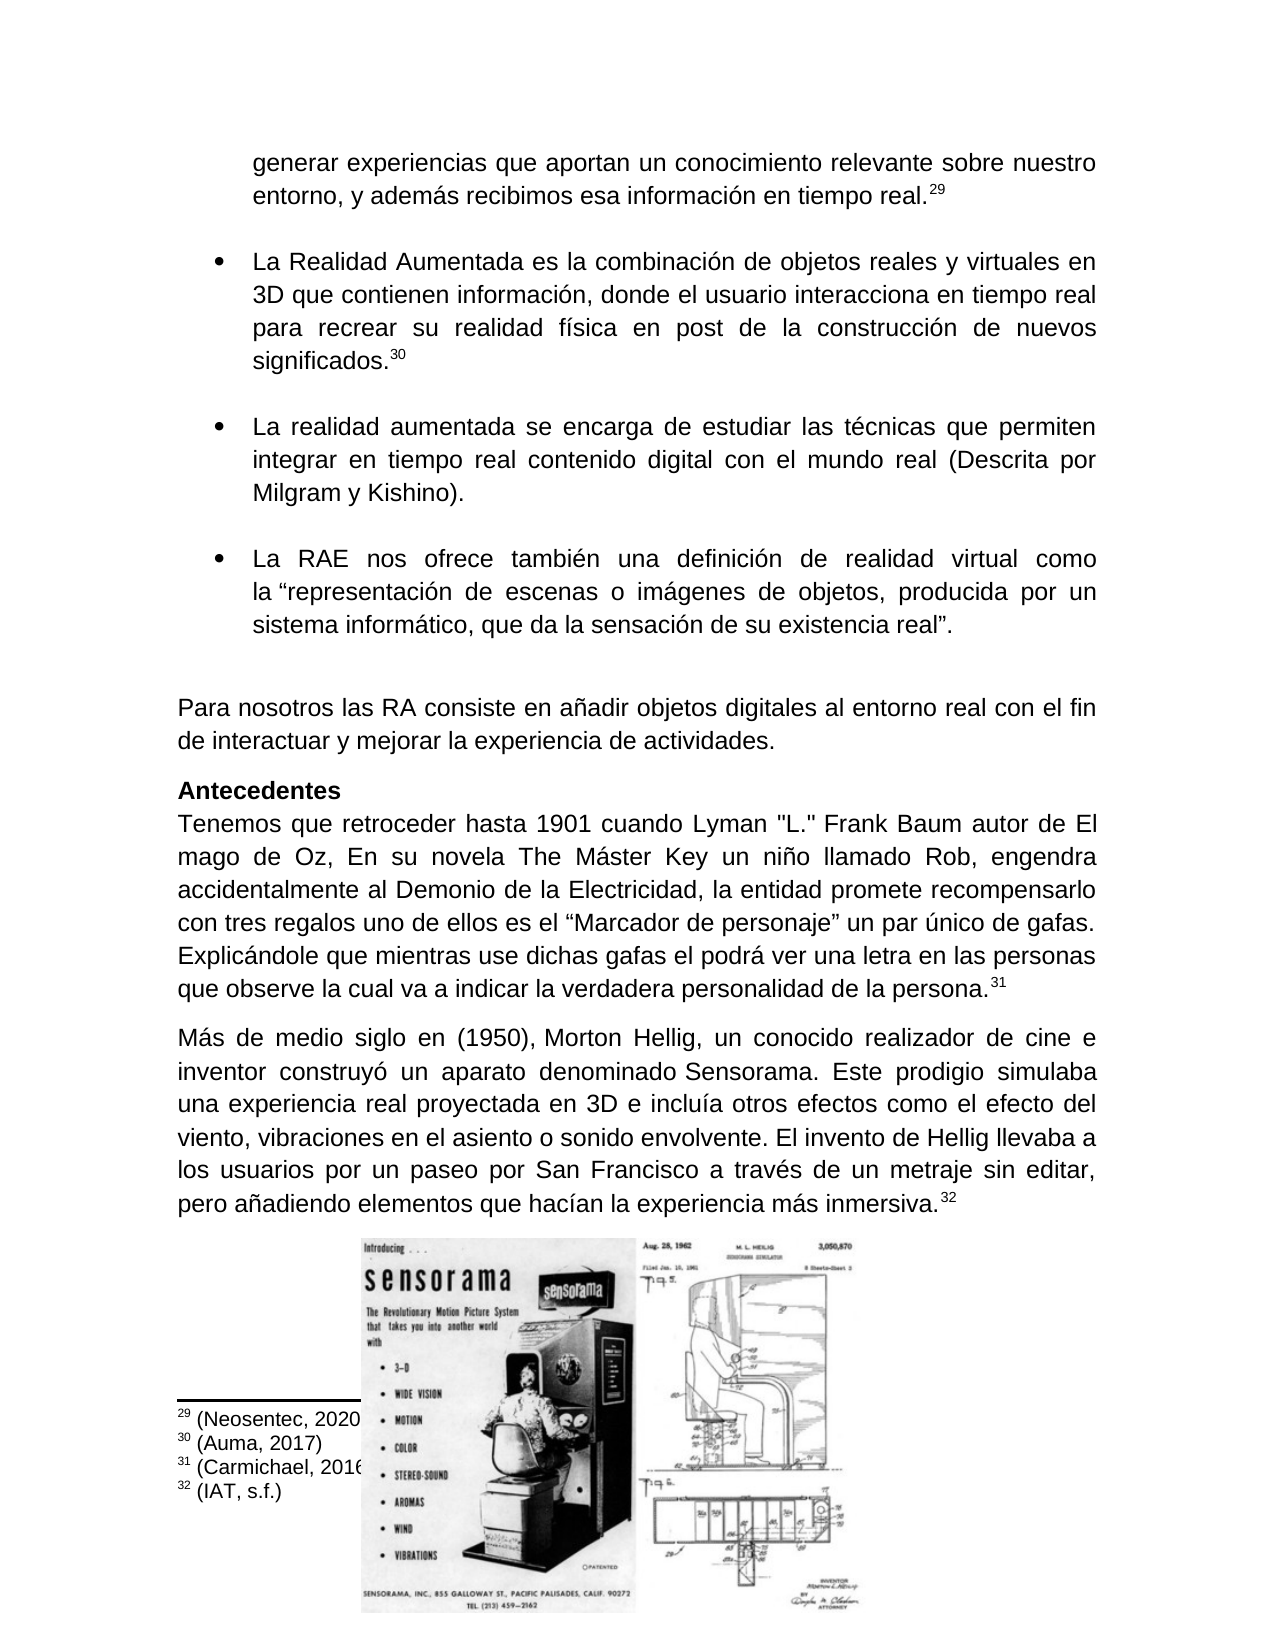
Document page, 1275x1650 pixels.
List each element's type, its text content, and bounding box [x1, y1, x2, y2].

text Tenemos que retroceder hasta 1901 cuando Lyman "L." Frank Baum autor de El mago de Oz, En su novela The Máster Key un niño llamado Rob, engendra accidentalmente al Demonio de la Electricidad, la entidad promete recompensarlo con tres regalos uno de ellos es el “Marcador de personaje” un par único de gafas. Explicándole que mientras use dichas gafas el podrá ver una letra en las personas que observe la cual va a indicar la verdadera personalidad de la persona. [177, 809, 1098, 1002]
picture [361, 1238, 877, 1613]
text Más de medio siglo en (1950), Morton Hellig, un conocido realizador de cine e inventor construyó un aparato denominado Sensorama. Este prodigio simulaba una experiencia real proyectada en 3D e incluía otros efectos como el efecto del viento, vibraciones en el asiento o sonido envolvente. El invento de Hellig llevaba a los usuarios por un paseo por San Francisco a través de un metraje sin editar, pero añadiendo elementos que hacían la experiencia más inmersiva. [177, 1023, 1098, 1217]
list La RAE nos ofrece también una definición de realidad virtual como la “representación de escenas o imágenes de objetos, producida por un sistema informático, que da la sensación de su existencia real”. [215, 544, 1098, 639]
subtitle Antecedentes [177, 776, 1098, 804]
list La realidad aumentada se encarga de estudiar las técnicas que permiten integrar en tiempo real contenido digital con el mundo real (Descrita por Milgram y Kishino). [215, 412, 1098, 507]
list La Realidad Aumentada es la combinación de objetos reales y virtuales en 3D que contienen información, donde el usuario interacciona en tiempo real para recrear su realidad física en post de la construcción de nuevos significados. [215, 247, 1098, 374]
text Para nosotros las RA consiste en añadir objetos digitales al entorno real con el fin de interactuar y mejorar la experiencia de actividades. [177, 693, 1098, 755]
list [215, 148, 1098, 209]
